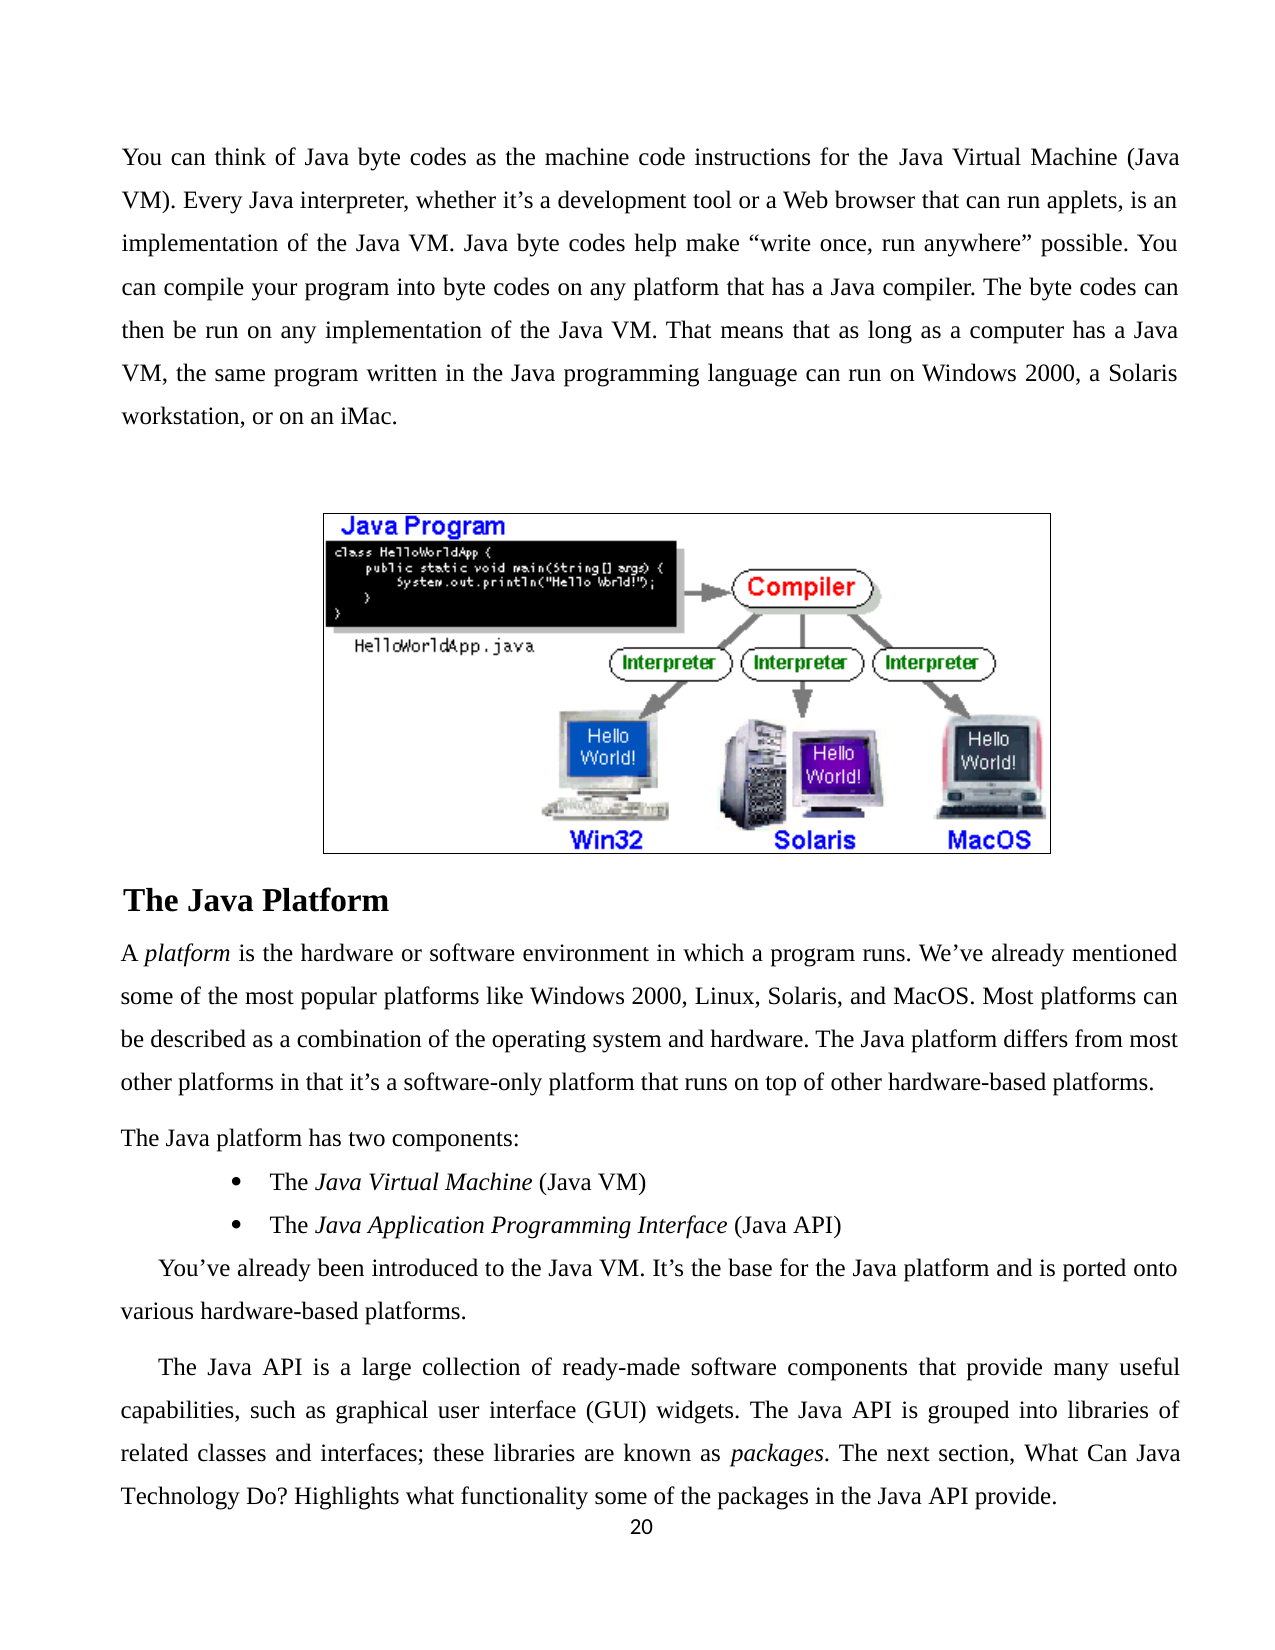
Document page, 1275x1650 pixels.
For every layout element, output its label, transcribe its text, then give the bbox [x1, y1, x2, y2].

text You’ve already been introduced to the Java VM. It’s the base for the Java platform and is ported onto various hardware-based platforms. [120, 1253, 1179, 1325]
text The Java platform has two components: [120, 1123, 1181, 1152]
subtitle The Java Platform [123, 881, 1181, 919]
picture [324, 514, 1050, 853]
list The Java Application Programming Interface (Java API) [232, 1210, 1181, 1238]
text You can think of Java byte codes as the machine code instructions for the Java Virtual Machine (Java VM). Every Java interpreter, whether it’s a development tool or a Web browser that can run applets, is an implementation of the Java VM. Java byte codes help make “write once, run anywhere” possible. You can compile your program into byte codes on any platform that has a Java compiler. The byte codes can then be run on any implementation of the Java VM. That means that as long as a computer has a Java VM, the same program written in the Java programming language can run on Windows 2000, a Solaris workstation, or on an iMac. [120, 142, 1179, 430]
list The Java Virtual Machine (Java VM) [232, 1167, 1181, 1195]
text The Java API is a large collection of ready-made software components that provide many useful capabilities, such as graphical user interface (GUI) widgets. The Java API is grouped into libraries of related classes and interfaces; these libraries are known as packages. The next section, What Can Java Technology Do? Highlights what functionality some of the packages in the Java API provide. [120, 1352, 1181, 1510]
text A platform is the hardware or software environment in which a program runs. We’ve already mentioned some of the most popular platforms like Windows 2000, Linux, Solaris, and MacOS. Most platforms can be described as a combination of the operating system and hardware. The Java platform differs from most other platforms in that it’s a software-only platform that runs on top of other hardware-based platforms. [120, 938, 1179, 1096]
